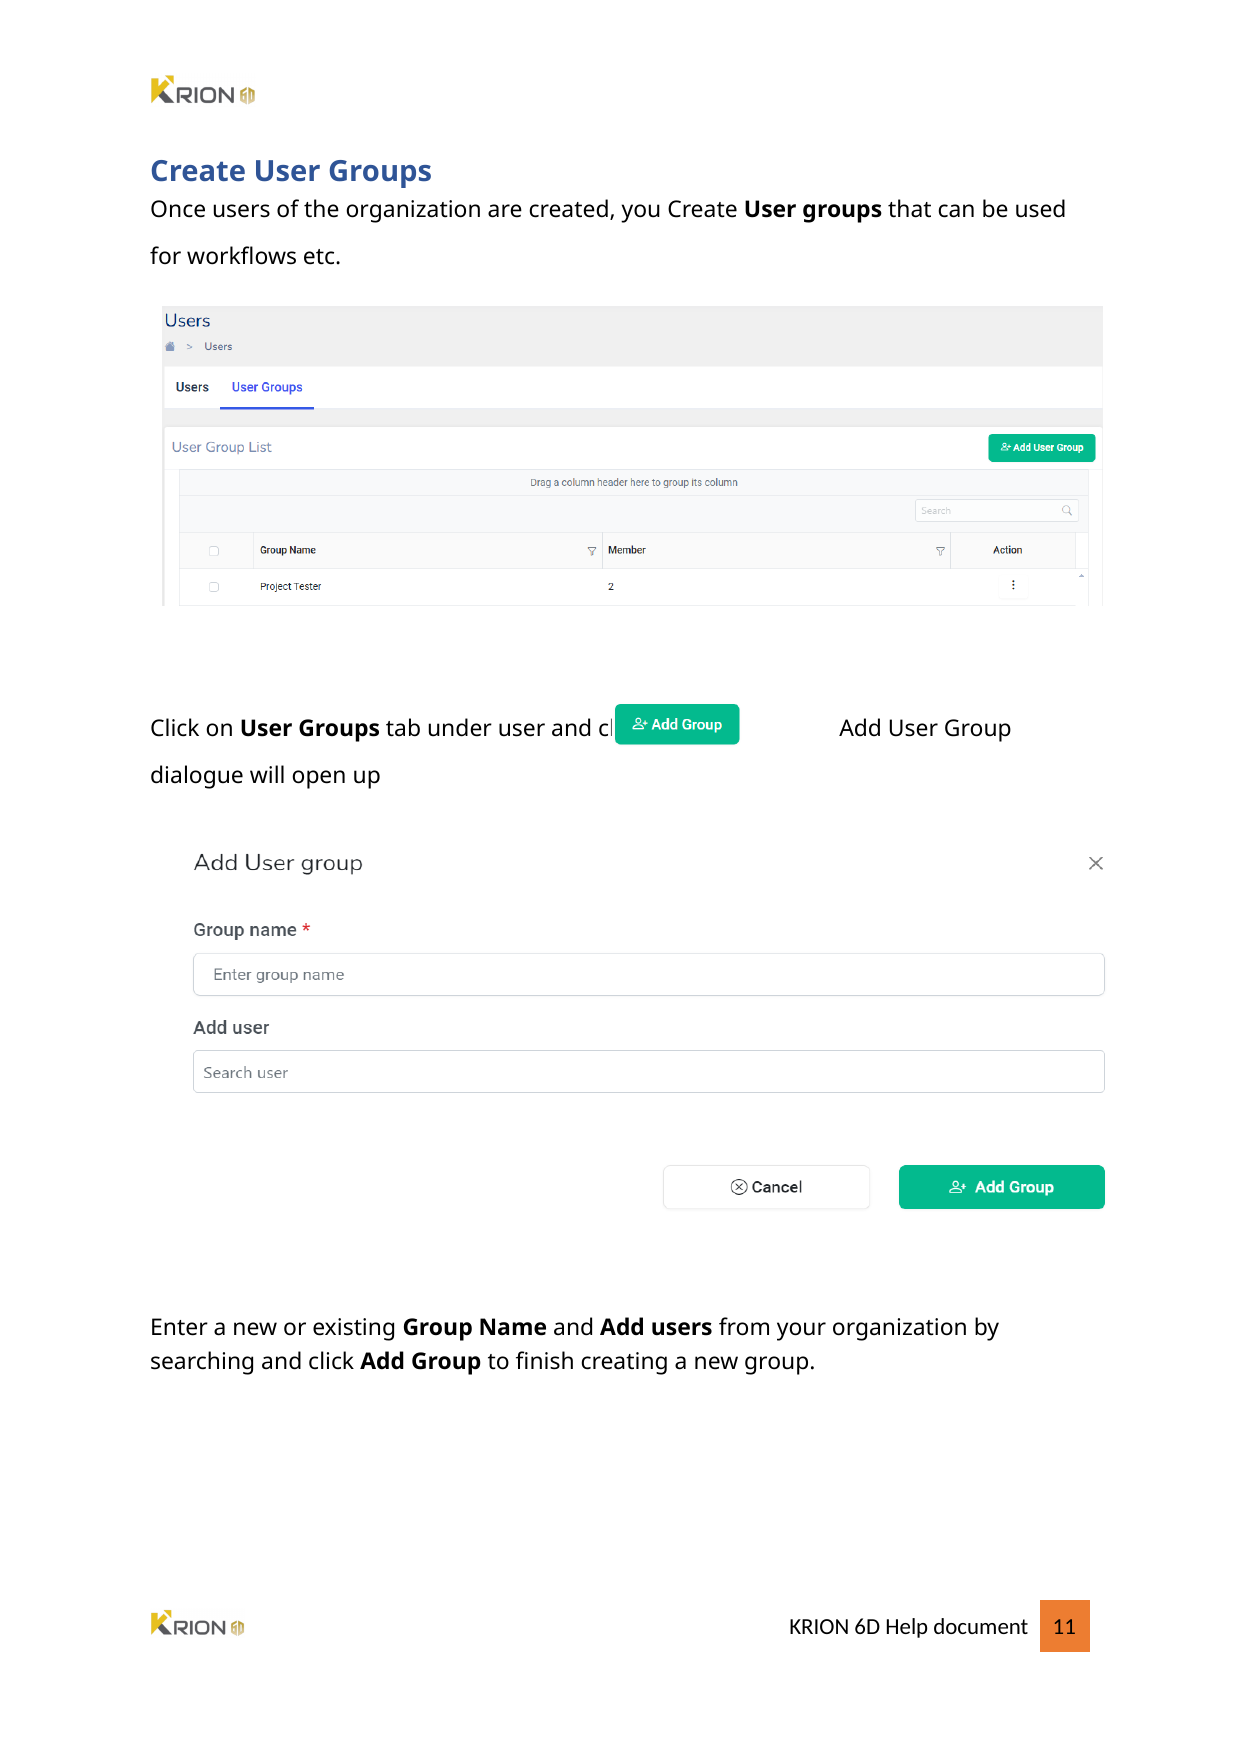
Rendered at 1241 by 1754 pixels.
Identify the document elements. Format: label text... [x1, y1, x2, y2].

picture [184, 833, 1116, 1219]
text Enter a new or existing Group Name and Add users from your organization by searching and click Add Group to finish creating a new group. [150, 1311, 1090, 1376]
subtitle Create User Groups [150, 150, 1090, 190]
picture [150, 1608, 246, 1638]
text Click on User Groups tab under user and click on, Add User Group dialogue will open up [150, 712, 1090, 790]
picture [611, 700, 742, 747]
picture [150, 73, 257, 107]
picture [162, 306, 1103, 606]
